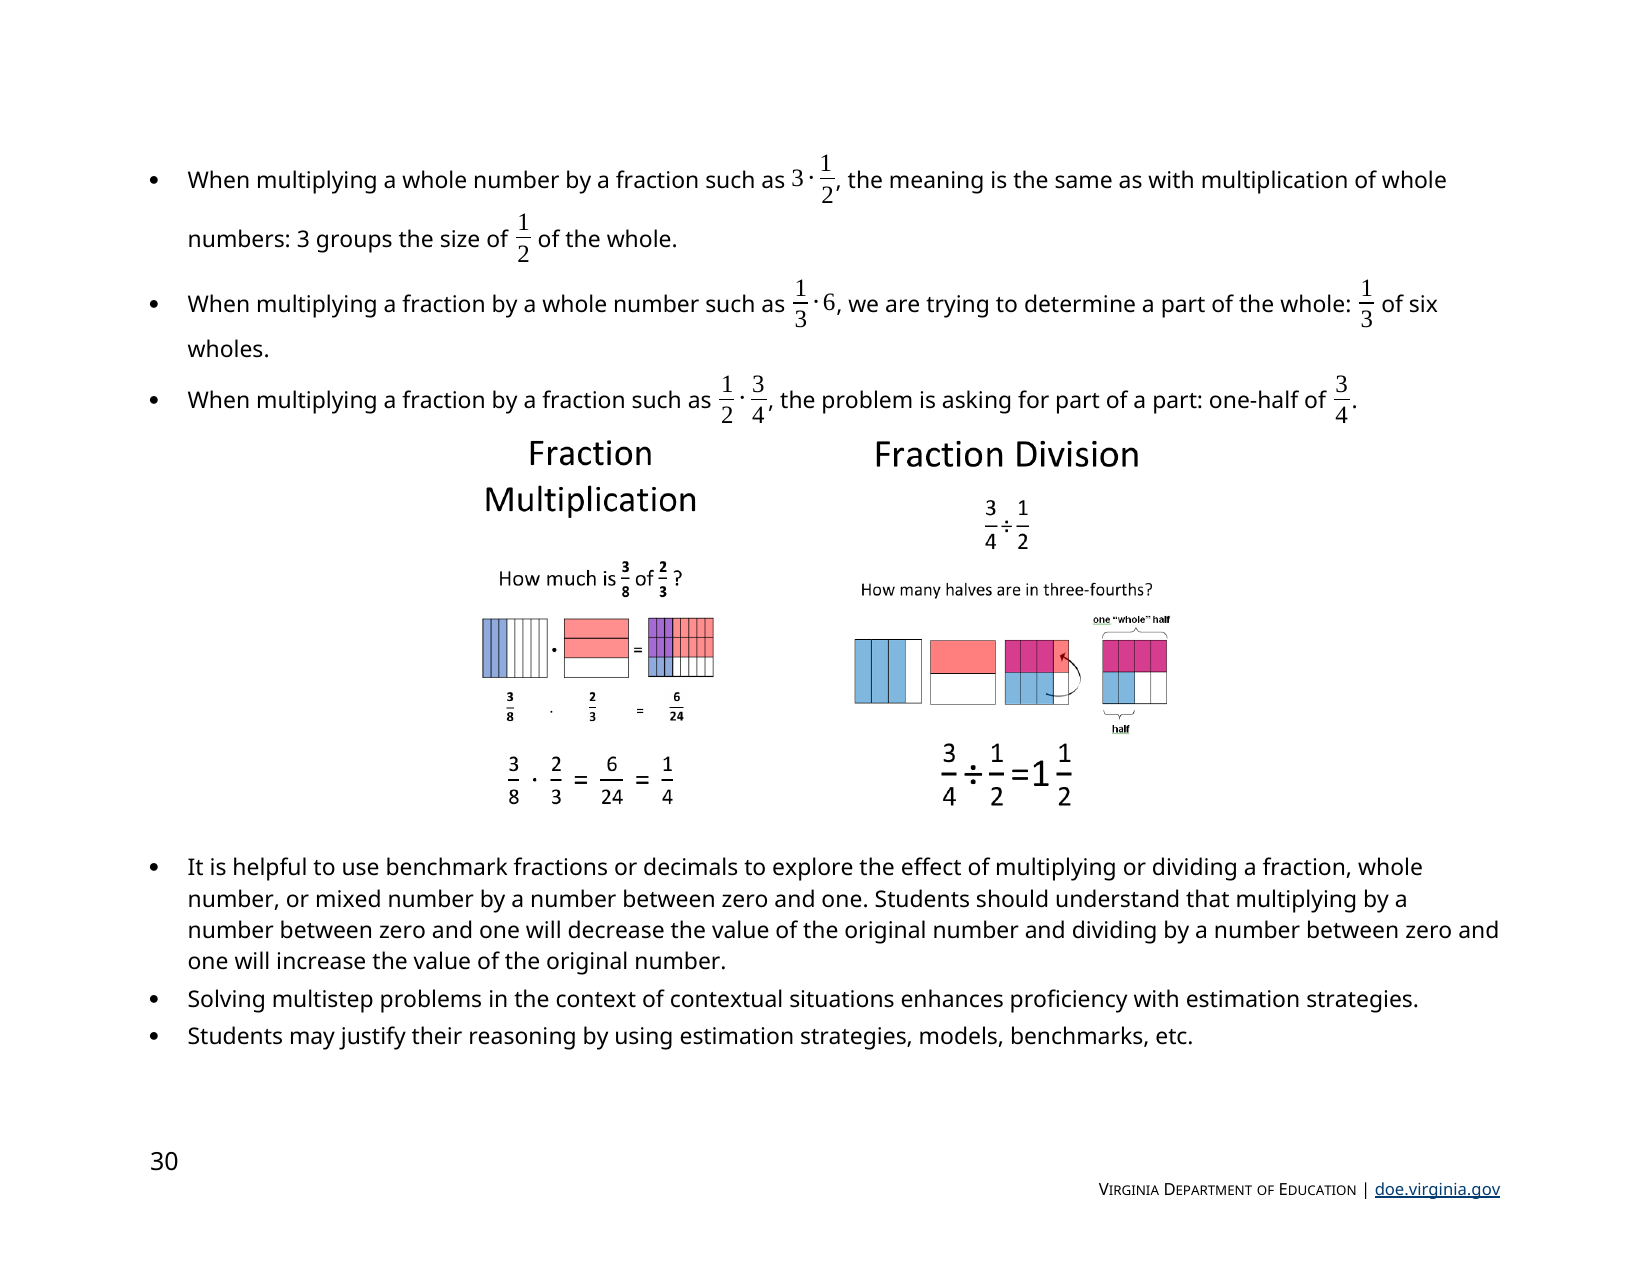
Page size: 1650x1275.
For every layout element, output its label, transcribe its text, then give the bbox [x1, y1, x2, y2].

list When multiplying a fraction by a fraction such as , the problem is asking for part of a part: one-half of . [150, 371, 1500, 429]
list When multiplying a fraction by a whole number such as , we are trying to determine a part of the whole: of six wholes. [150, 274, 1500, 364]
list When multiplying a whole number by a fraction such as , the meaning is the same as with multiplication of whole numbers: 3 groups the size of of the whole. [150, 150, 1500, 268]
list It is helpful to use benchmark fractions or decimals to explore the effect of multiplying or dividing a fraction, whole number, or mixed number by a number between zero and one. Students should understand that multiplying by a number between zero and one will decrease the value of the original number and dividing by a number between zero and one will increase the value of the original number. [150, 851, 1500, 976]
list Students may justify their reasoning by using estimation strategies, models, benchmarks, etc. [150, 1020, 1500, 1051]
list Solving multistep problems in the context of contextual situations enhances proficiency with estimation strategies. [150, 982, 1500, 1014]
picture [478, 435, 715, 808]
picture [853, 439, 1172, 808]
